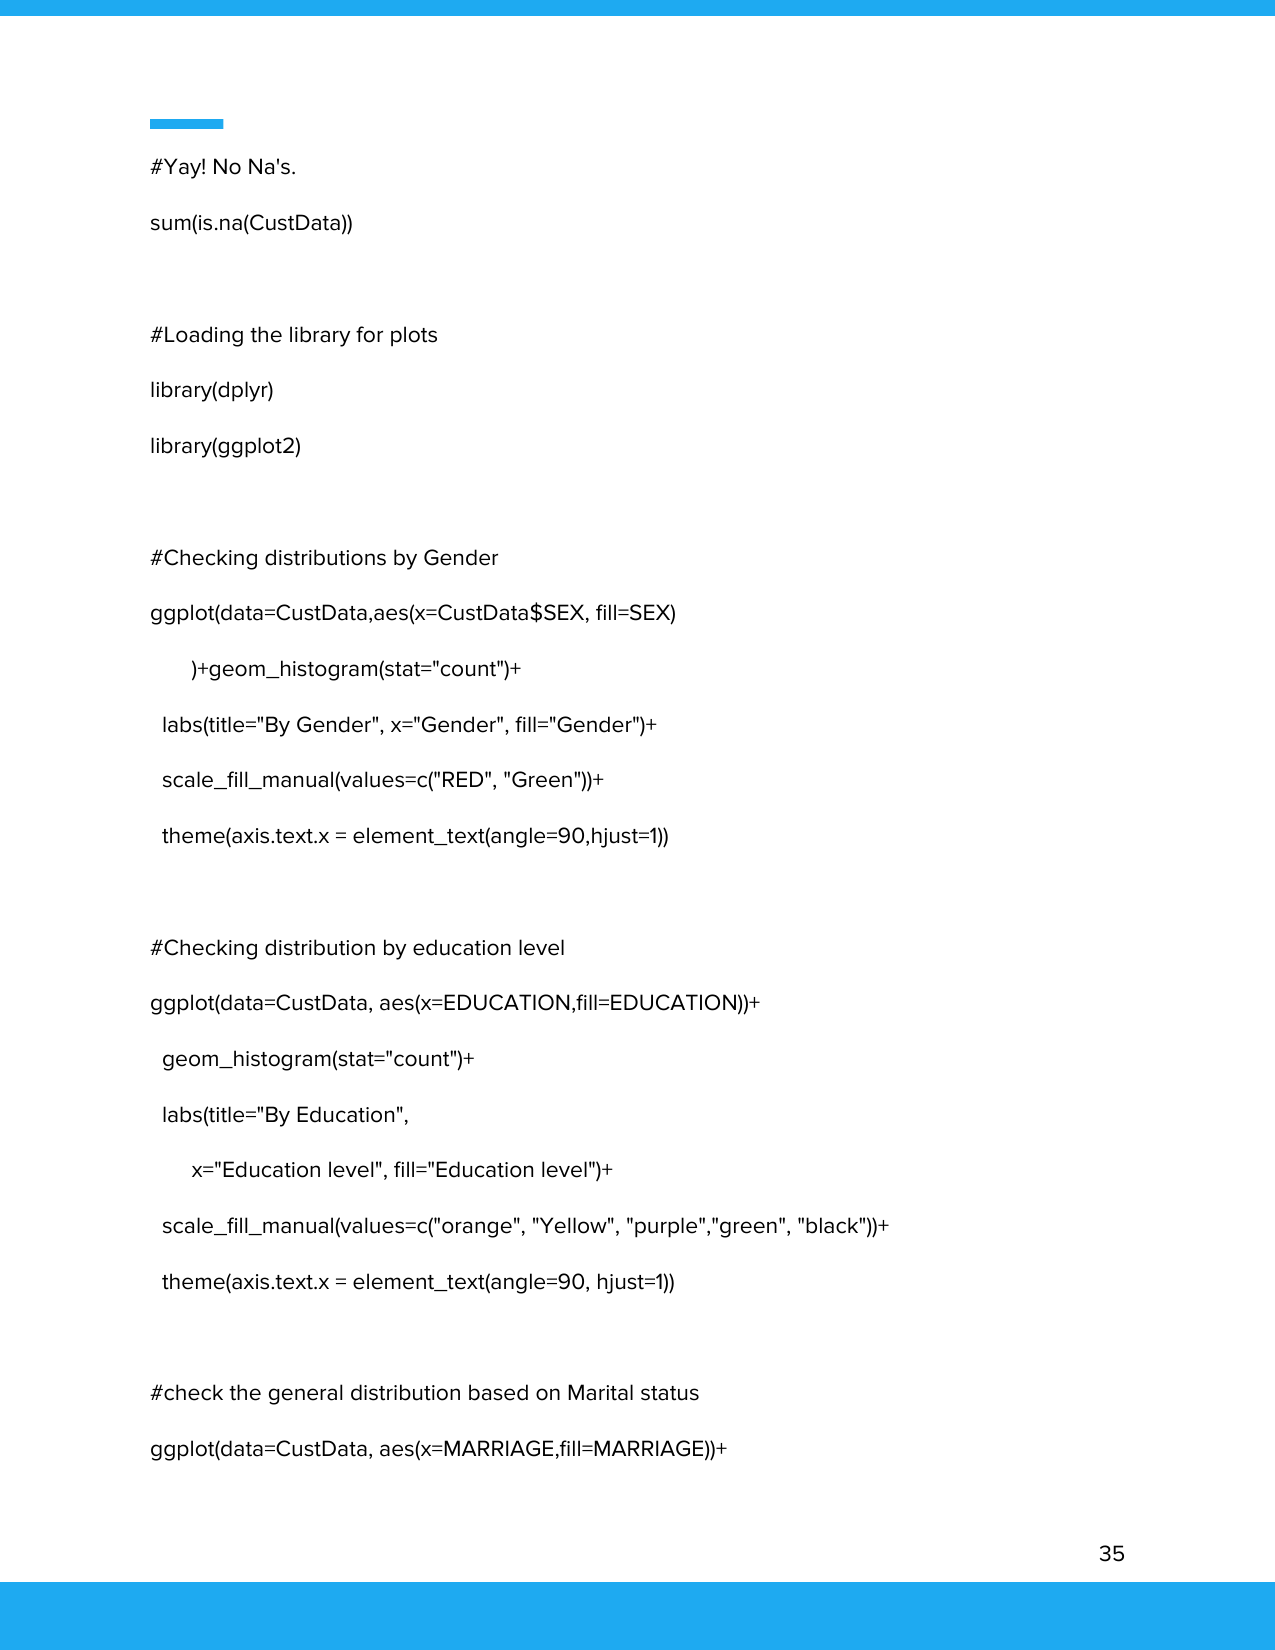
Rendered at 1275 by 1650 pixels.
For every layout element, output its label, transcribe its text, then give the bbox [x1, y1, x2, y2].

text scale_fill_manual(values=c("RED", "Green"))+ [150, 767, 1125, 795]
text ggplot(data=CustData, aes(x=EDUCATION,fill=EDUCATION))+ [150, 990, 1125, 1018]
text #Loading the library for plots [150, 321, 1125, 349]
text x="Education level", fill="Education level")+ [150, 1157, 1125, 1185]
text ggplot(data=CustData, aes(x=MARRIAGE,fill=MARRIAGE))+ [150, 1436, 1125, 1463]
text labs(title="By Gender", x="Gender", fill="Gender")+ [150, 711, 1125, 739]
text #Checking distributions by Gender [150, 544, 1125, 572]
picture [150, 119, 224, 129]
text scale_fill_manual(values=c("orange", "Yellow", "purple","green", "black"))+ [150, 1213, 1125, 1241]
text library(ggplot2) [150, 432, 1125, 460]
text theme(axis.text.x = element_text(angle=90,hjust=1)) [150, 822, 1125, 850]
text #check the general distribution based on Marital status [150, 1380, 1125, 1408]
text sum(is.na(CustData)) [150, 209, 1125, 237]
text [150, 1268, 1125, 1296]
text ggplot(data=CustData,aes(x=CustData$SEX, fill=SEX) [150, 599, 1125, 627]
text library(dplyr) [150, 377, 1125, 404]
text geom_histogram(stat="count")+ [150, 1045, 1125, 1073]
picture [0, 0, 1275, 16]
picture [0, 1582, 1275, 1650]
text )+geom_histogram(stat="count")+ [150, 655, 1125, 683]
text #Checking distribution by education level [150, 934, 1125, 962]
text #Yay! No Na's. [150, 154, 1125, 182]
text labs(title="By Education", [150, 1101, 1125, 1129]
